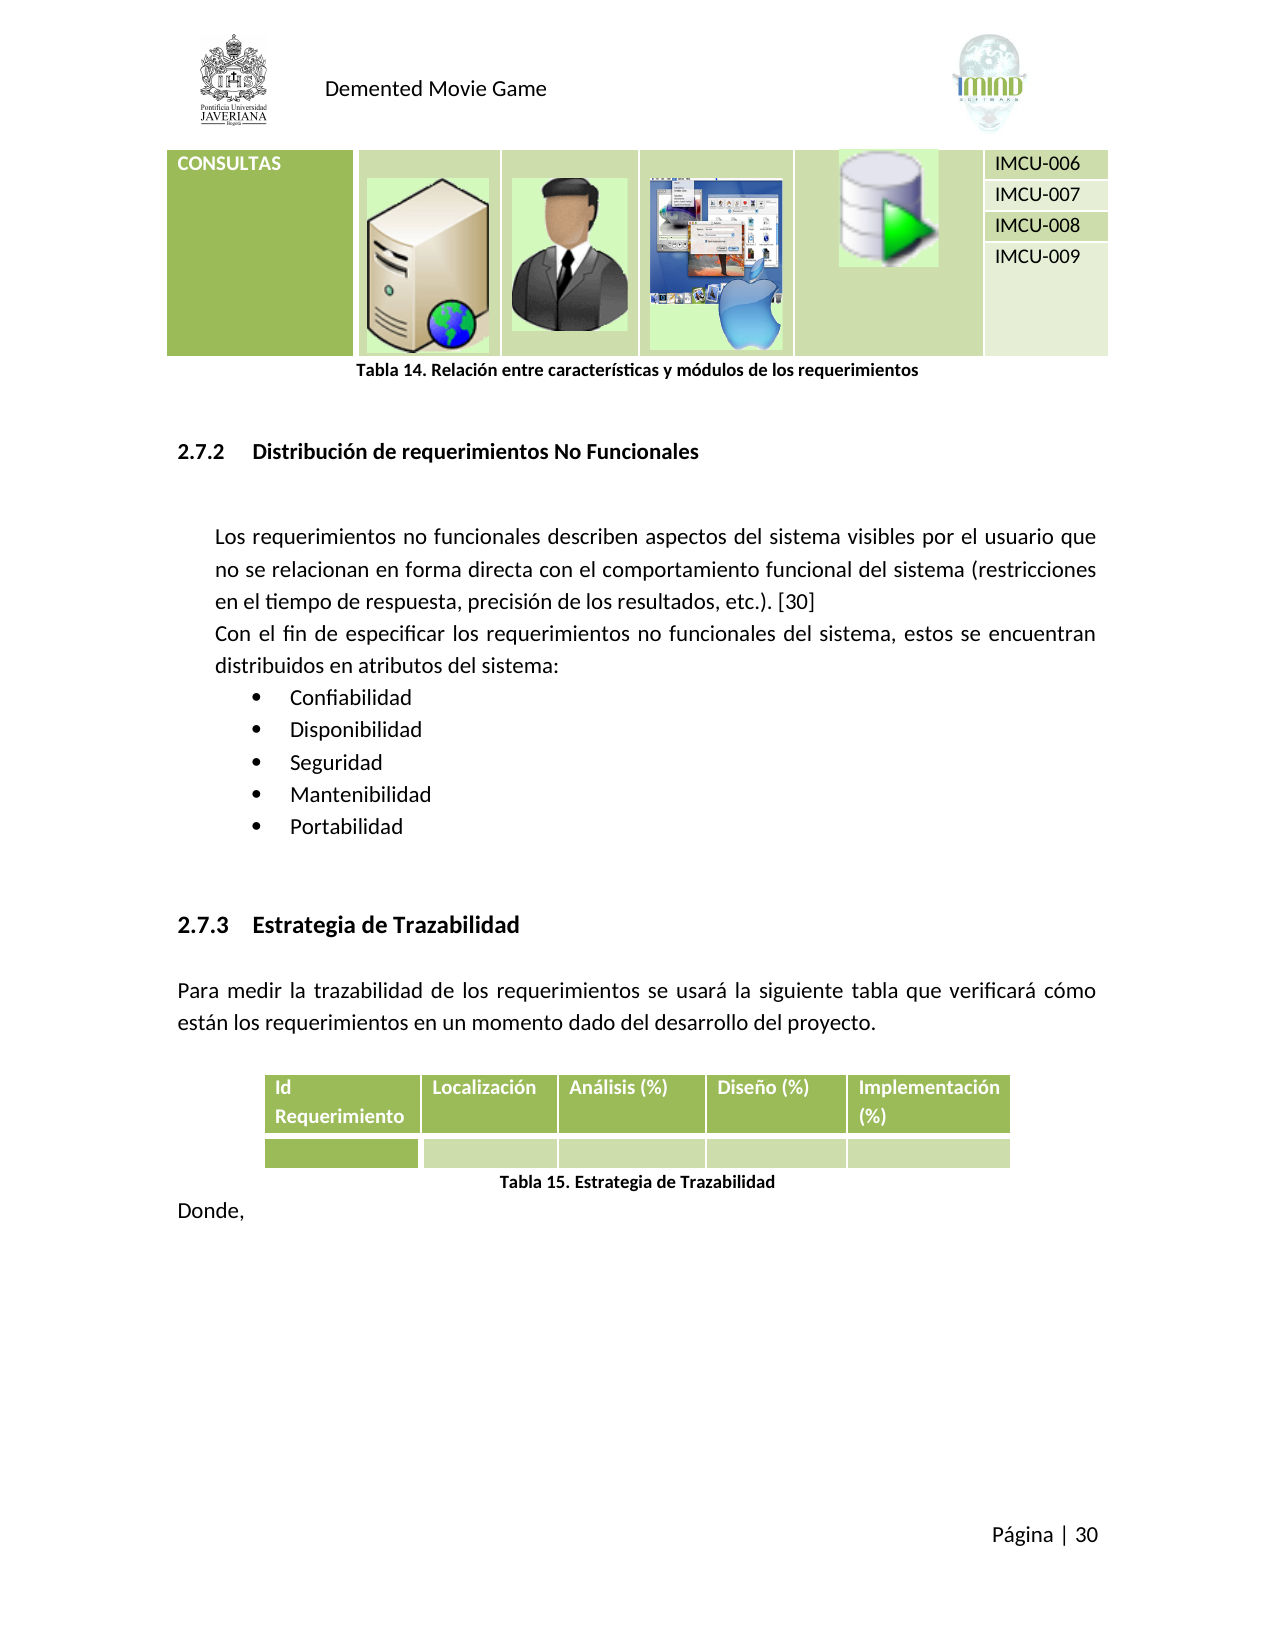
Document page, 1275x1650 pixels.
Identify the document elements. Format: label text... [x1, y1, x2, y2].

picture [200, 34, 267, 126]
list Con el fin de especificar los requerimientos no funcionales del sistema, estos se encuentran distribuidos en atributos del sistema: [215, 619, 1098, 679]
list Mantenibilidad [252, 780, 1098, 808]
table_header Id Requerimiento [265, 1075, 420, 1133]
picture [512, 178, 628, 331]
table_cell [559, 1139, 705, 1168]
table_cell [502, 150, 638, 356]
table_header Localización [422, 1075, 557, 1133]
table_cell [795, 150, 983, 356]
table_cell [424, 1139, 557, 1168]
table_header Diseño (%) [707, 1075, 846, 1133]
table_cell IMCU-006 [985, 150, 1108, 179]
list Confiabilidad [252, 683, 1098, 711]
list Los requerimientos no funcionales describen aspectos del sistema visibles por el usuario que no se relacionan en forma directa con el comportamiento funcional del sistema (restricciones en el tiempo de respuesta, precisión de los resultados, etc.). [30] [215, 522, 1098, 615]
subtitle Distribución de requerimientos No Funcionales [177, 437, 1098, 465]
text Para medir la trazabilidad de los requerimientos se usará la siguiente tabla que verificará cómo están los requerimientos en un momento dado del desarrollo del proyecto. [177, 976, 1098, 1036]
table_cell [359, 150, 500, 356]
table_cell [707, 1139, 846, 1168]
text Tabla 15. Estrategia de Trazabilidad [177, 1170, 1098, 1193]
picture [367, 178, 489, 353]
picture [951, 34, 1033, 138]
table_cell [848, 1139, 1010, 1168]
table_cell IMCU-007 [985, 181, 1108, 210]
picture [838, 149, 939, 267]
table_cell [640, 150, 793, 356]
list Seguridad [252, 748, 1098, 776]
table_header Análisis (%) [559, 1075, 705, 1133]
subtitle Estrategia de Trazabilidad [177, 909, 1098, 939]
table_header Implementación (%) [848, 1075, 1010, 1133]
list Portabilidad [252, 812, 1098, 840]
text Tabla 14. Relación entre características y módulos de los requerimientos [177, 358, 1098, 381]
table_cell IMCU-008 [985, 212, 1108, 241]
list Disponibilidad [252, 716, 1098, 744]
picture [650, 178, 783, 350]
table_cell [265, 1139, 418, 1168]
text Donde, [177, 1196, 1098, 1224]
table_cell CONSULTAS [167, 150, 353, 356]
table_cell IMCU-009 [985, 243, 1108, 356]
